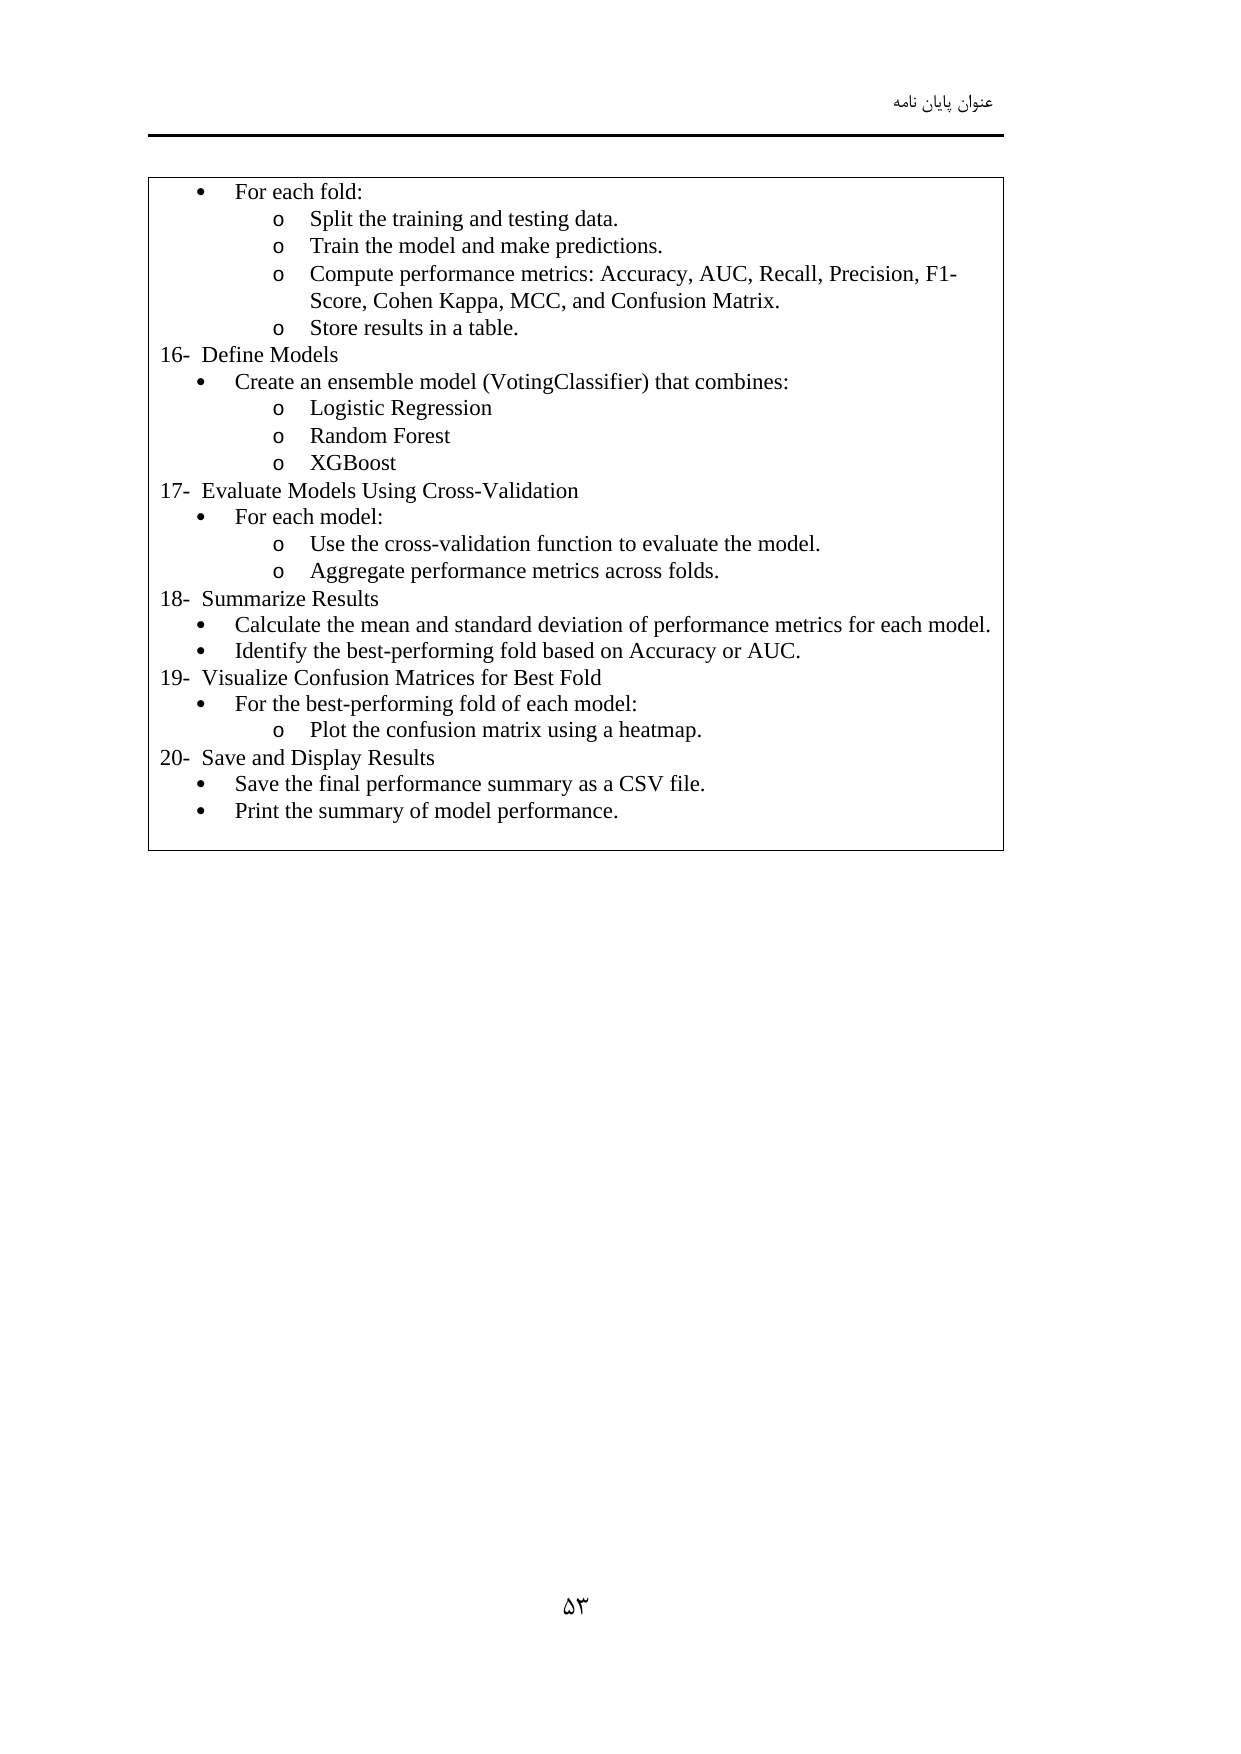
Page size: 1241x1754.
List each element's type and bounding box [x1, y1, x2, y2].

table_cell [149, 178, 1003, 849]
